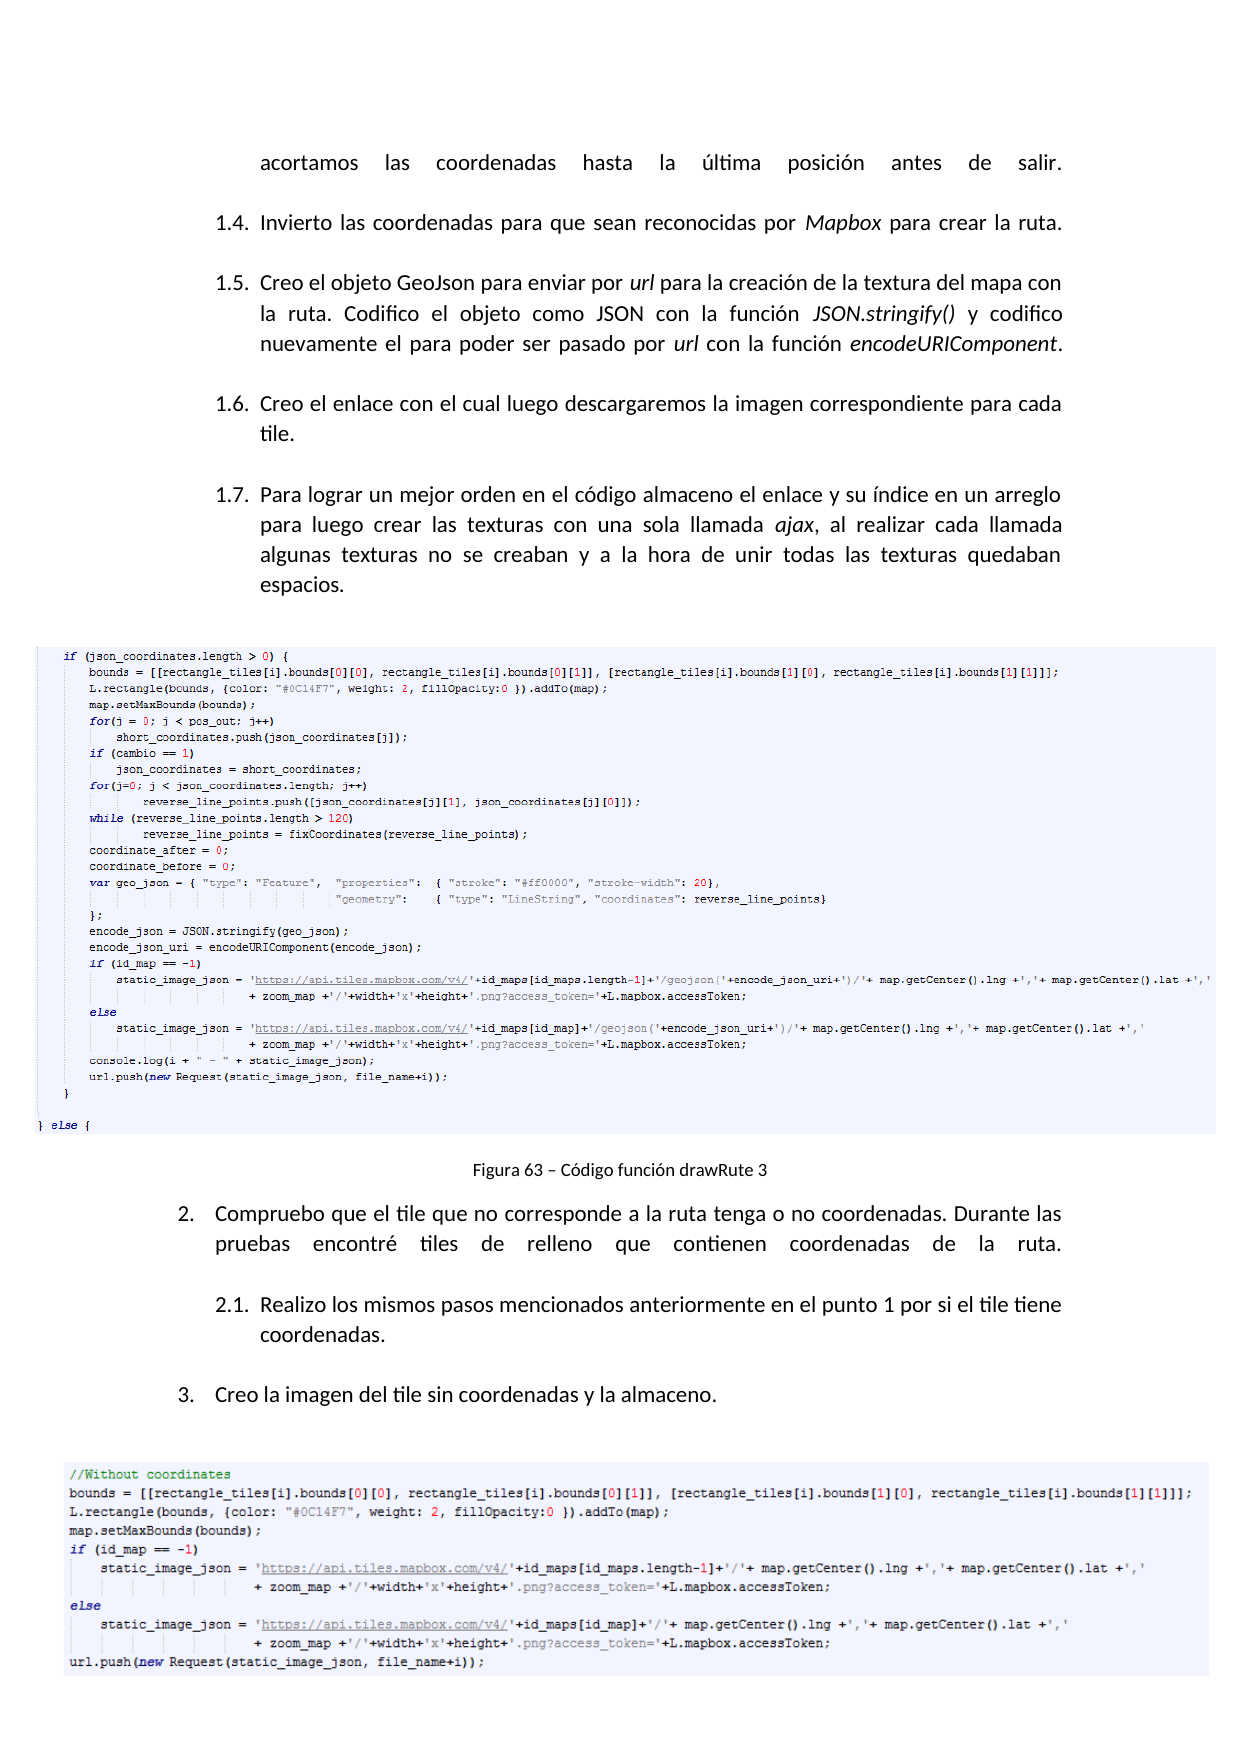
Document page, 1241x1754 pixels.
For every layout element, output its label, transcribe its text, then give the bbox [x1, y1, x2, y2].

text Figura 63 – Código función drawRute 3 [177, 1138, 1063, 1181]
list Para lograr un mejor orden en el código almaceno el enlace y su índice en un arreglo para luego crear las texturas con una sola llamada ajax, al realizar cada llamada algunas texturas no se creaban y a la hora de unir todas las texturas quedaban espacios. [215, 480, 1063, 629]
list Creo el enlace con el cual luego descargaremos la imagen correspondiente para cada tile. [215, 389, 1063, 478]
list Creo la imagen del tile sin coordenadas y la almaceno. [177, 1380, 1063, 1408]
picture [34, 647, 1216, 1138]
list Creo el objeto GeoJson para enviar por url para la creación de la textura del mapa con la ruta. Codifico el objeto como JSON con la función JSON.stringify() y codifico nuevamente el para poder ser pasado por url con la función encodeURIComponent. [215, 268, 1063, 387]
list Realizo los mismos pasos mencionados anteriormente en el punto 1 por si el tile tiene coordenadas. [215, 1290, 1063, 1378]
list Compruebo que el tile que no corresponde a la ruta tenga o no coordenadas. Durante las pruebas encontré tiles de relleno que contienen coordenadas de la ruta. [177, 1199, 1063, 1288]
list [215, 148, 1063, 206]
list Invierto las coordenadas para que sean reconocidas por Mapbox para crear la ruta. [215, 208, 1063, 266]
picture [63, 1462, 1209, 1676]
